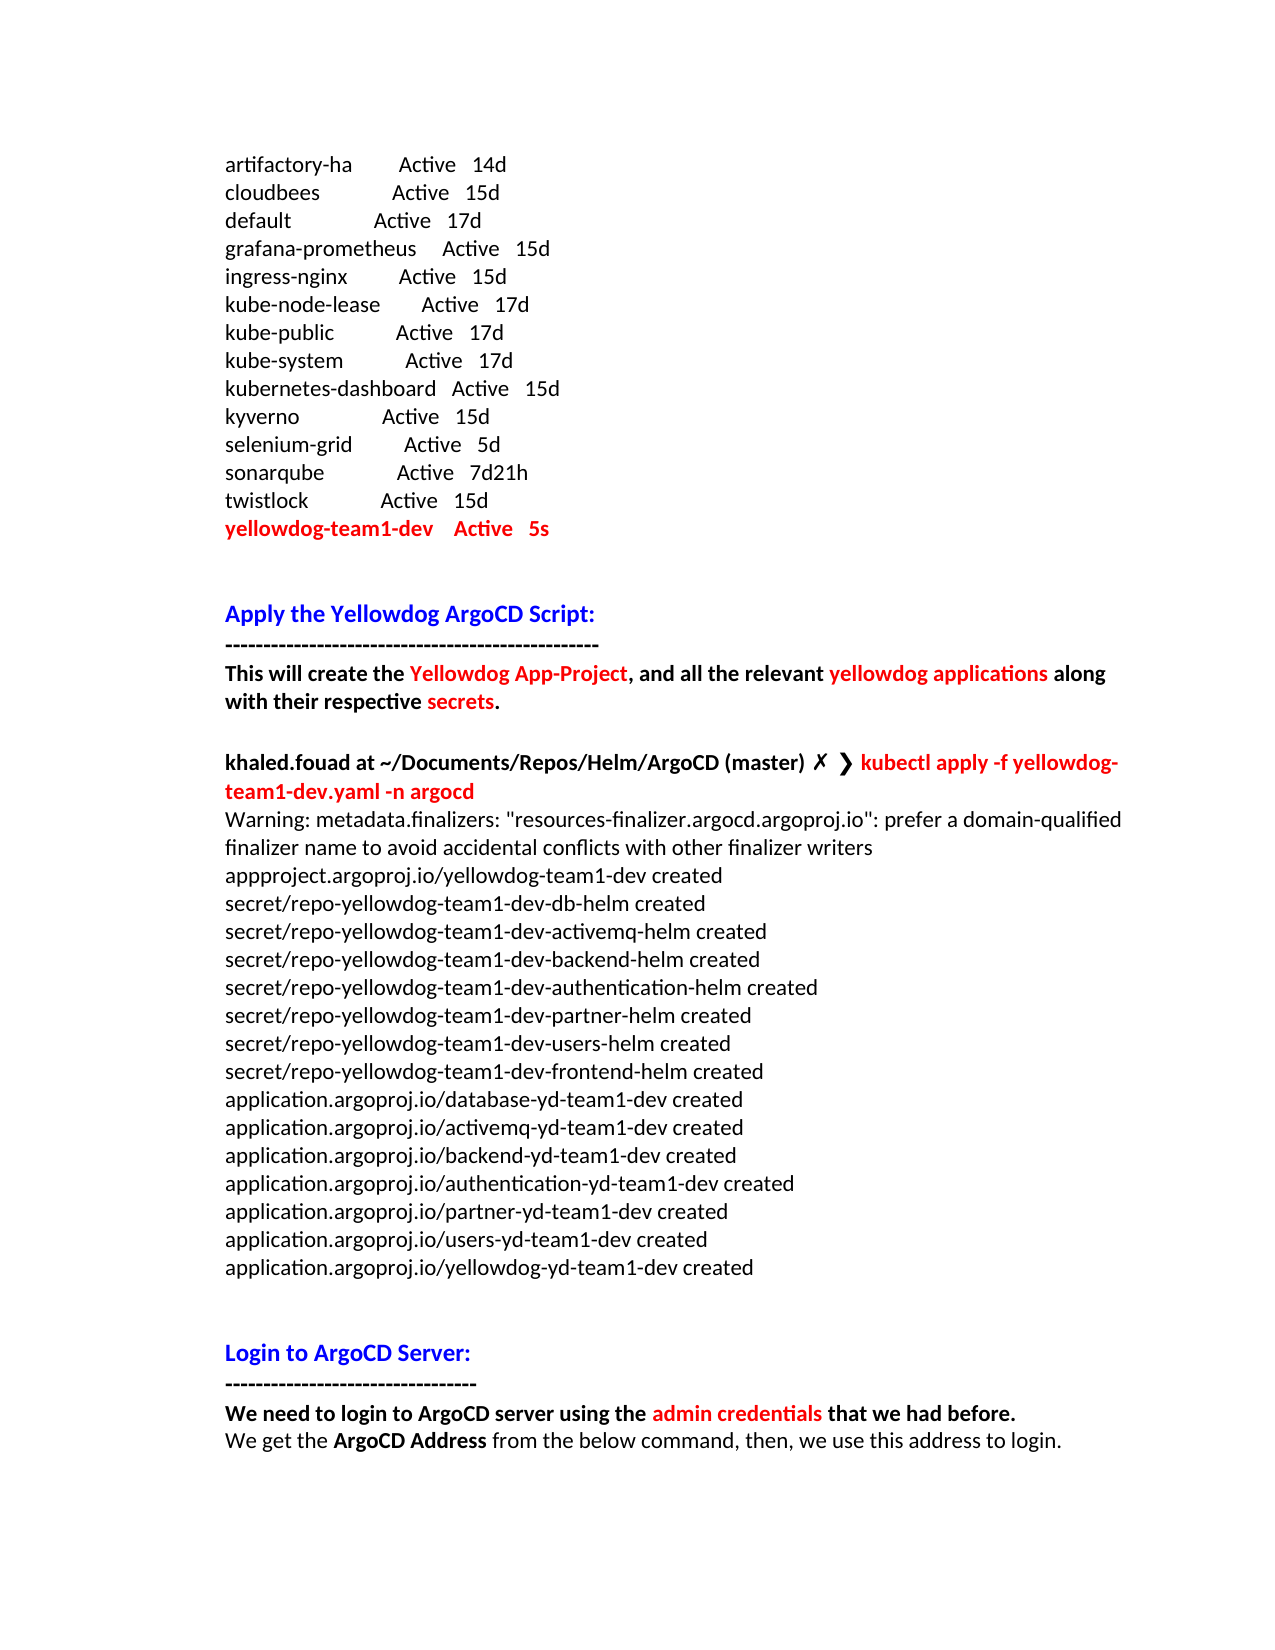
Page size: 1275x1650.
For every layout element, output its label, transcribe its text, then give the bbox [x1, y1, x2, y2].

text application.argoproj.io/backend-yd-team1-dev created [225, 1141, 1125, 1169]
text sonarqube Active 7d21h [225, 458, 1125, 486]
text khaled.fouad at ~/Documents/Repos/Helm/ArgoCD (master) ✗ ❯ kubectl apply -f yellowdog-team1-dev.yaml -n argocd [225, 746, 1125, 805]
text secret/repo-yellowdog-team1-dev-users-helm created [225, 1029, 1125, 1057]
text twistlock Active 15d [225, 486, 1125, 514]
text kube-public Active 17d [225, 318, 1125, 346]
text --------------------------------- [225, 1368, 1125, 1399]
text application.argoproj.io/partner-yd-team1-dev created [225, 1197, 1125, 1226]
text Login to ArgoCD Server: [225, 1338, 1125, 1368]
text application.argoproj.io/activemq-yd-team1-dev created [225, 1113, 1125, 1141]
text kube-node-lease Active 17d [225, 290, 1125, 318]
text secret/repo-yellowdog-team1-dev-db-helm created [225, 889, 1125, 917]
text kyverno Active 15d [225, 402, 1125, 430]
text artifactory-ha Active 14d [225, 150, 1125, 178]
text default Active 17d [225, 206, 1125, 234]
text kubernetes-dashboard Active 15d [225, 374, 1125, 402]
text secret/repo-yellowdog-team1-dev-frontend-helm created [225, 1057, 1125, 1085]
text yellowdog-team1-dev Active 5s [225, 514, 1125, 542]
text ingress-nginx Active 15d [225, 262, 1125, 290]
text application.argoproj.io/users-yd-team1-dev created [225, 1226, 1125, 1253]
text secret/repo-yellowdog-team1-dev-partner-helm created [225, 1001, 1125, 1029]
text ------------------------------------------------- [225, 629, 1125, 659]
text cloudbees Active 15d [225, 178, 1125, 206]
text We get the ArgoCD Address from the below command, then, we use this address to login. [225, 1427, 1125, 1455]
text application.argoproj.io/database-yd-team1-dev created [225, 1085, 1125, 1113]
text application.argoproj.io/yellowdog-yd-team1-dev created [225, 1253, 1125, 1282]
text Apply the Yellowdog ArgoCD Script: [225, 598, 1125, 629]
text We need to login to ArgoCD server using the admin credentials that we had before. [225, 1399, 1125, 1427]
text kube-system Active 17d [225, 346, 1125, 374]
text appproject.argoproj.io/yellowdog-team1-dev created [225, 861, 1125, 889]
text application.argoproj.io/authentication-yd-team1-dev created [225, 1169, 1125, 1197]
text secret/repo-yellowdog-team1-dev-authentication-helm created [225, 973, 1125, 1001]
text selenium-grid Active 5d [225, 430, 1125, 458]
text secret/repo-yellowdog-team1-dev-backend-helm created [225, 945, 1125, 973]
text This will create the Yellowdog App-Project, and all the relevant yellowdog applications along with their respective secrets. [225, 659, 1125, 715]
text Warning: metadata.finalizers: "resources-finalizer.argocd.argoproj.io": prefer a domain-qualified finalizer name to avoid accidental conflicts with other finalizer writers [225, 805, 1125, 861]
text grafana-prometheus Active 15d [225, 234, 1125, 262]
text secret/repo-yellowdog-team1-dev-activemq-helm created [225, 917, 1125, 945]
